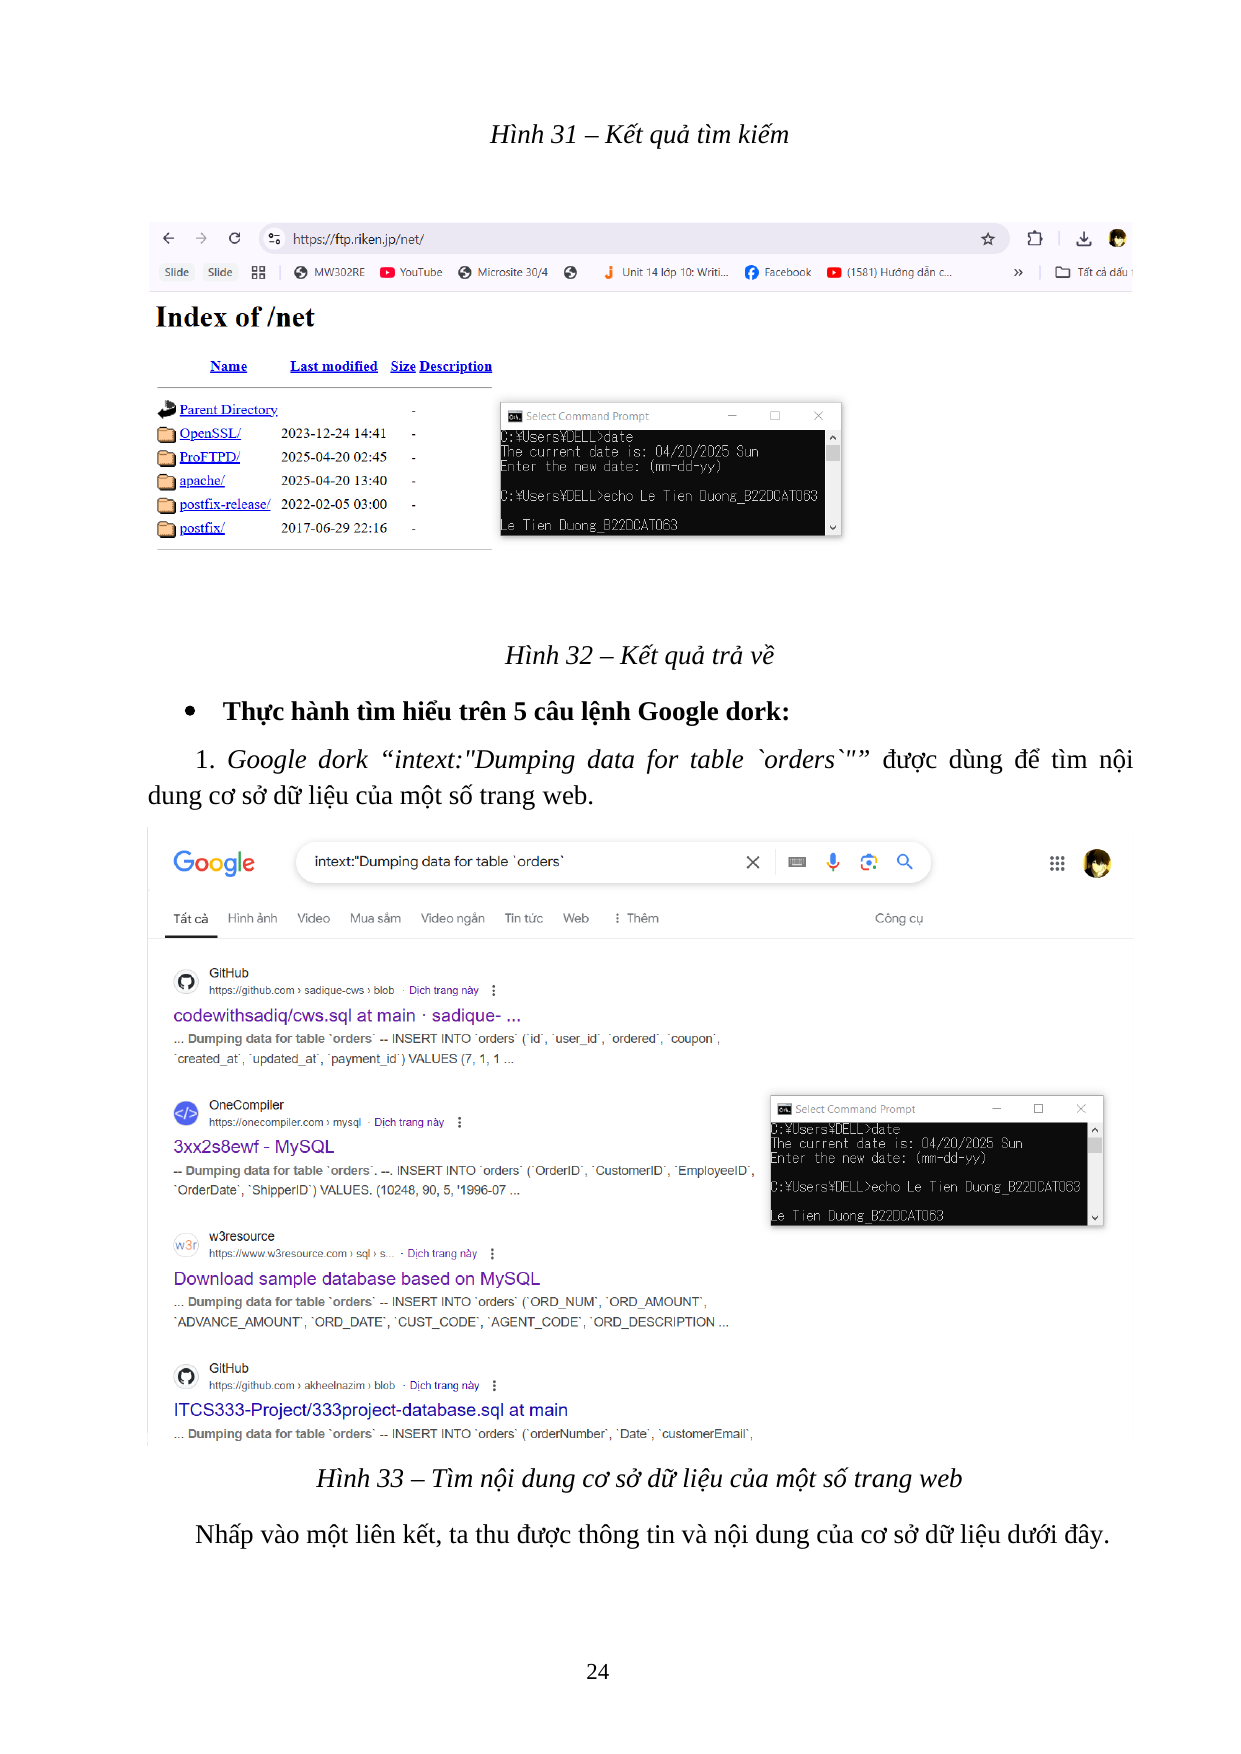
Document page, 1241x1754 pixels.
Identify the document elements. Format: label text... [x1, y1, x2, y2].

text Nhấp vào một liên kết, ta thu được thông tin và nội dung của cơ sở dữ liệu dưới đây. [148, 1518, 1134, 1549]
list Thực hành tìm hiểu trên 5 câu lệnh Google dork: [185, 695, 1134, 726]
picture [147, 827, 1134, 1446]
text – Kết quả tìm kiếm [148, 118, 1134, 149]
text – Tìm nội dung cơ sở dữ liệu của một số trang web [148, 1462, 1134, 1493]
text – Kết quả trả về [148, 639, 1134, 670]
picture [149, 222, 1133, 622]
text 1. Google dork “intext:"Dumping data for table `orders`"” được dùng để tìm nội dung cơ sở dữ liệu của một số trang web. [148, 743, 1134, 810]
